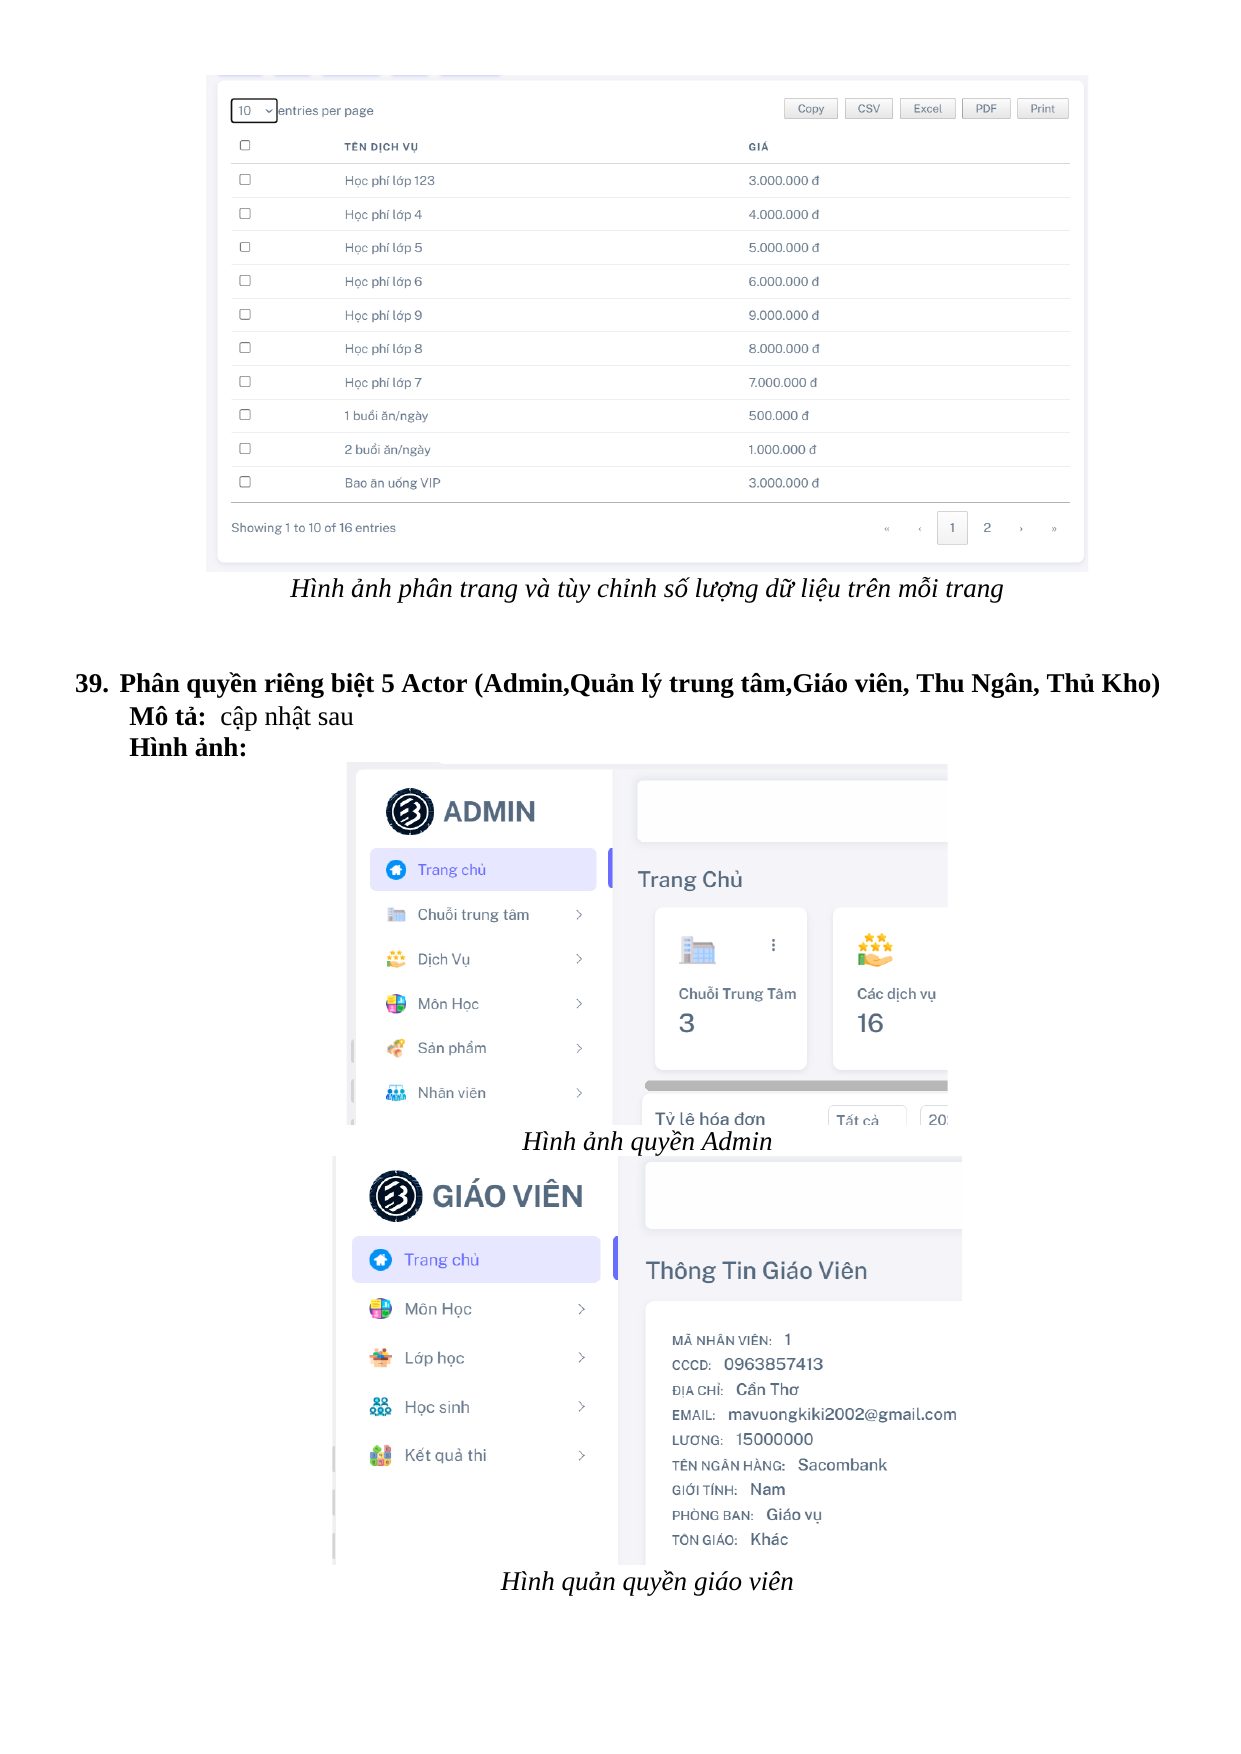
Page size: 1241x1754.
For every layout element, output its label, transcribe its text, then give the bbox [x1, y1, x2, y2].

text Hình ảnh quyền Admin [129, 1125, 1165, 1156]
picture [346, 762, 948, 1125]
picture [206, 75, 1089, 572]
text Hình ảnh phân trang và tùy chỉnh số lượng dữ liệu trên mỗi trang [129, 572, 1165, 603]
picture [332, 1156, 963, 1565]
subtitle Phân quyền riêng biệt 5 Actor (Admin,Quản lý trung tâm,Giáo viên, Thu Ngân, Thủ Kho) [75, 667, 1165, 698]
text Mô tả: cập nhật sau [129, 700, 1165, 732]
text Hình quản quyền giáo viên [129, 1565, 1165, 1596]
text Hình ảnh: [129, 732, 1165, 763]
